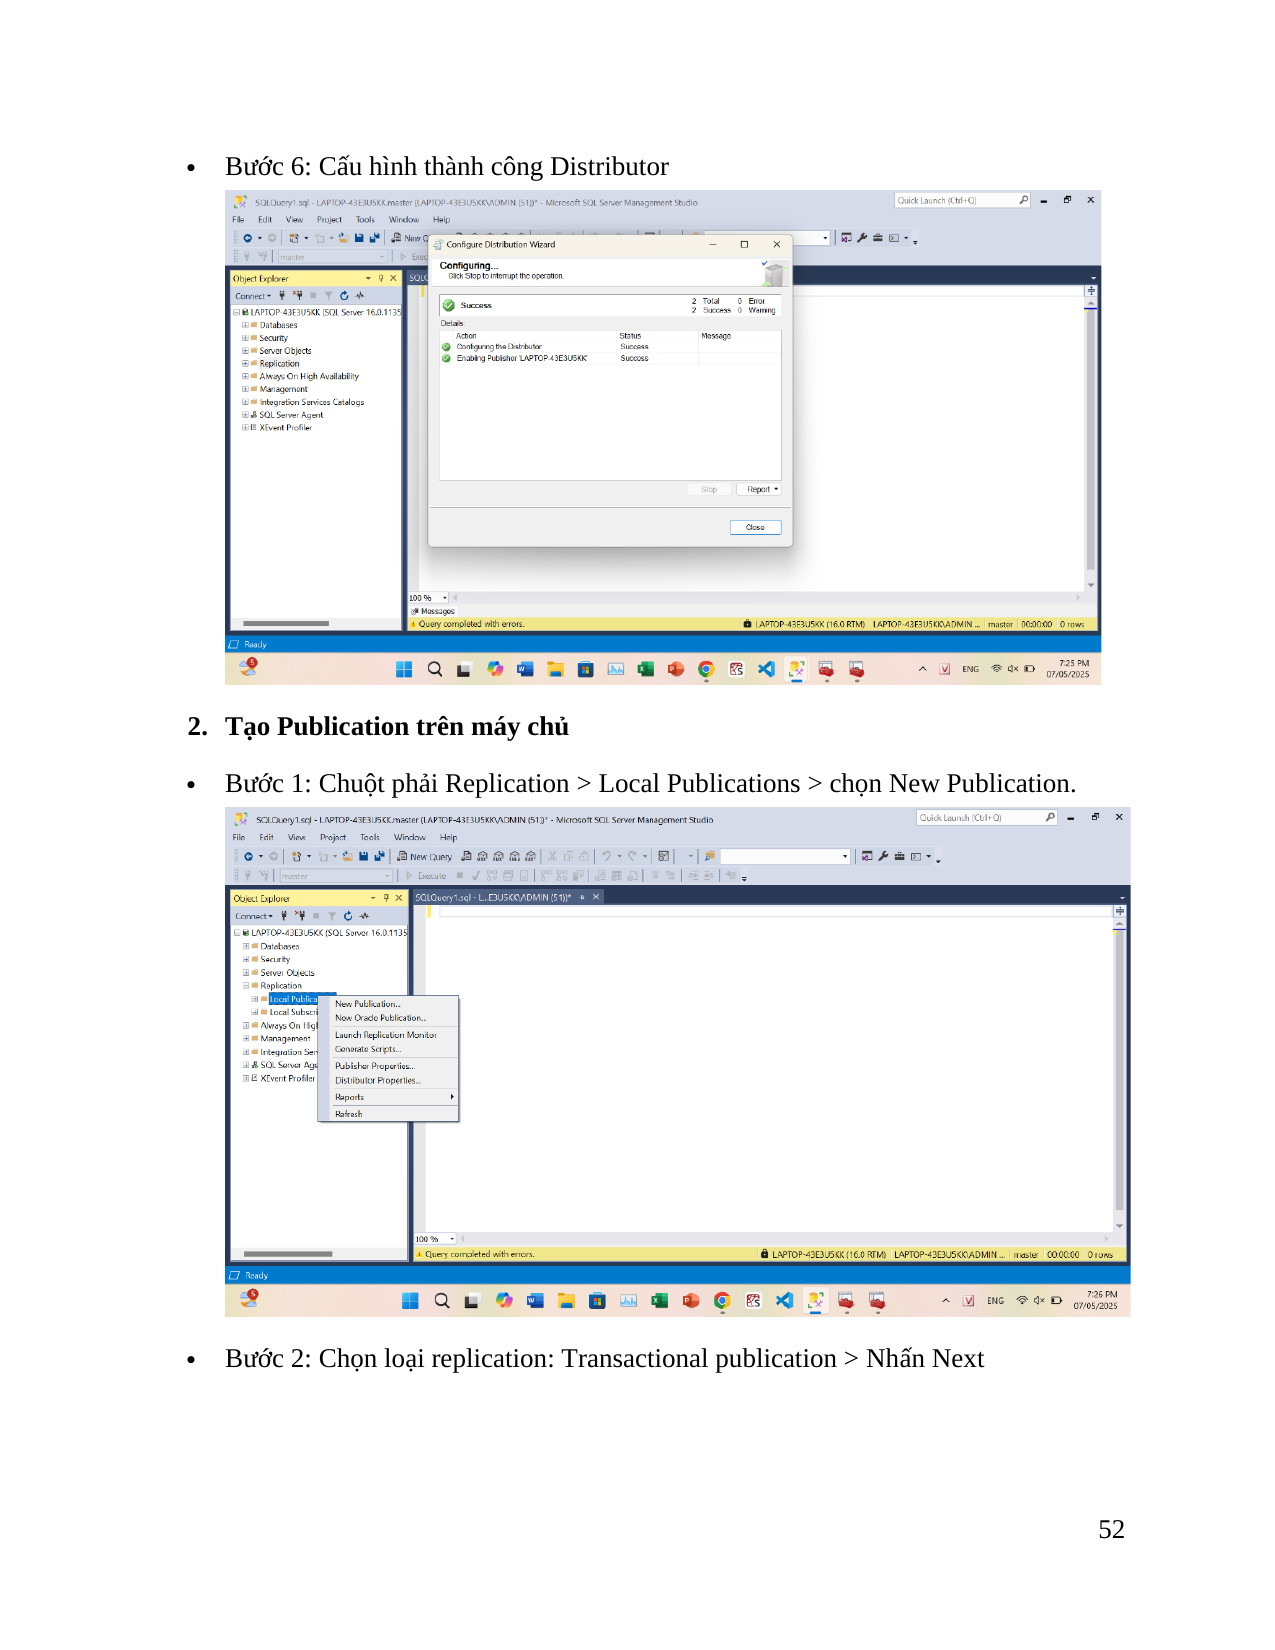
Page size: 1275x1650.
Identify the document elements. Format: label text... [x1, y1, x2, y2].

list Bước 2: Chọn loại replication: Transactional publication > Nhấn Next [187, 1342, 1125, 1374]
list Tạo Publication trên máy chủ [187, 710, 1125, 741]
picture [225, 807, 1131, 1317]
picture [225, 190, 1102, 685]
